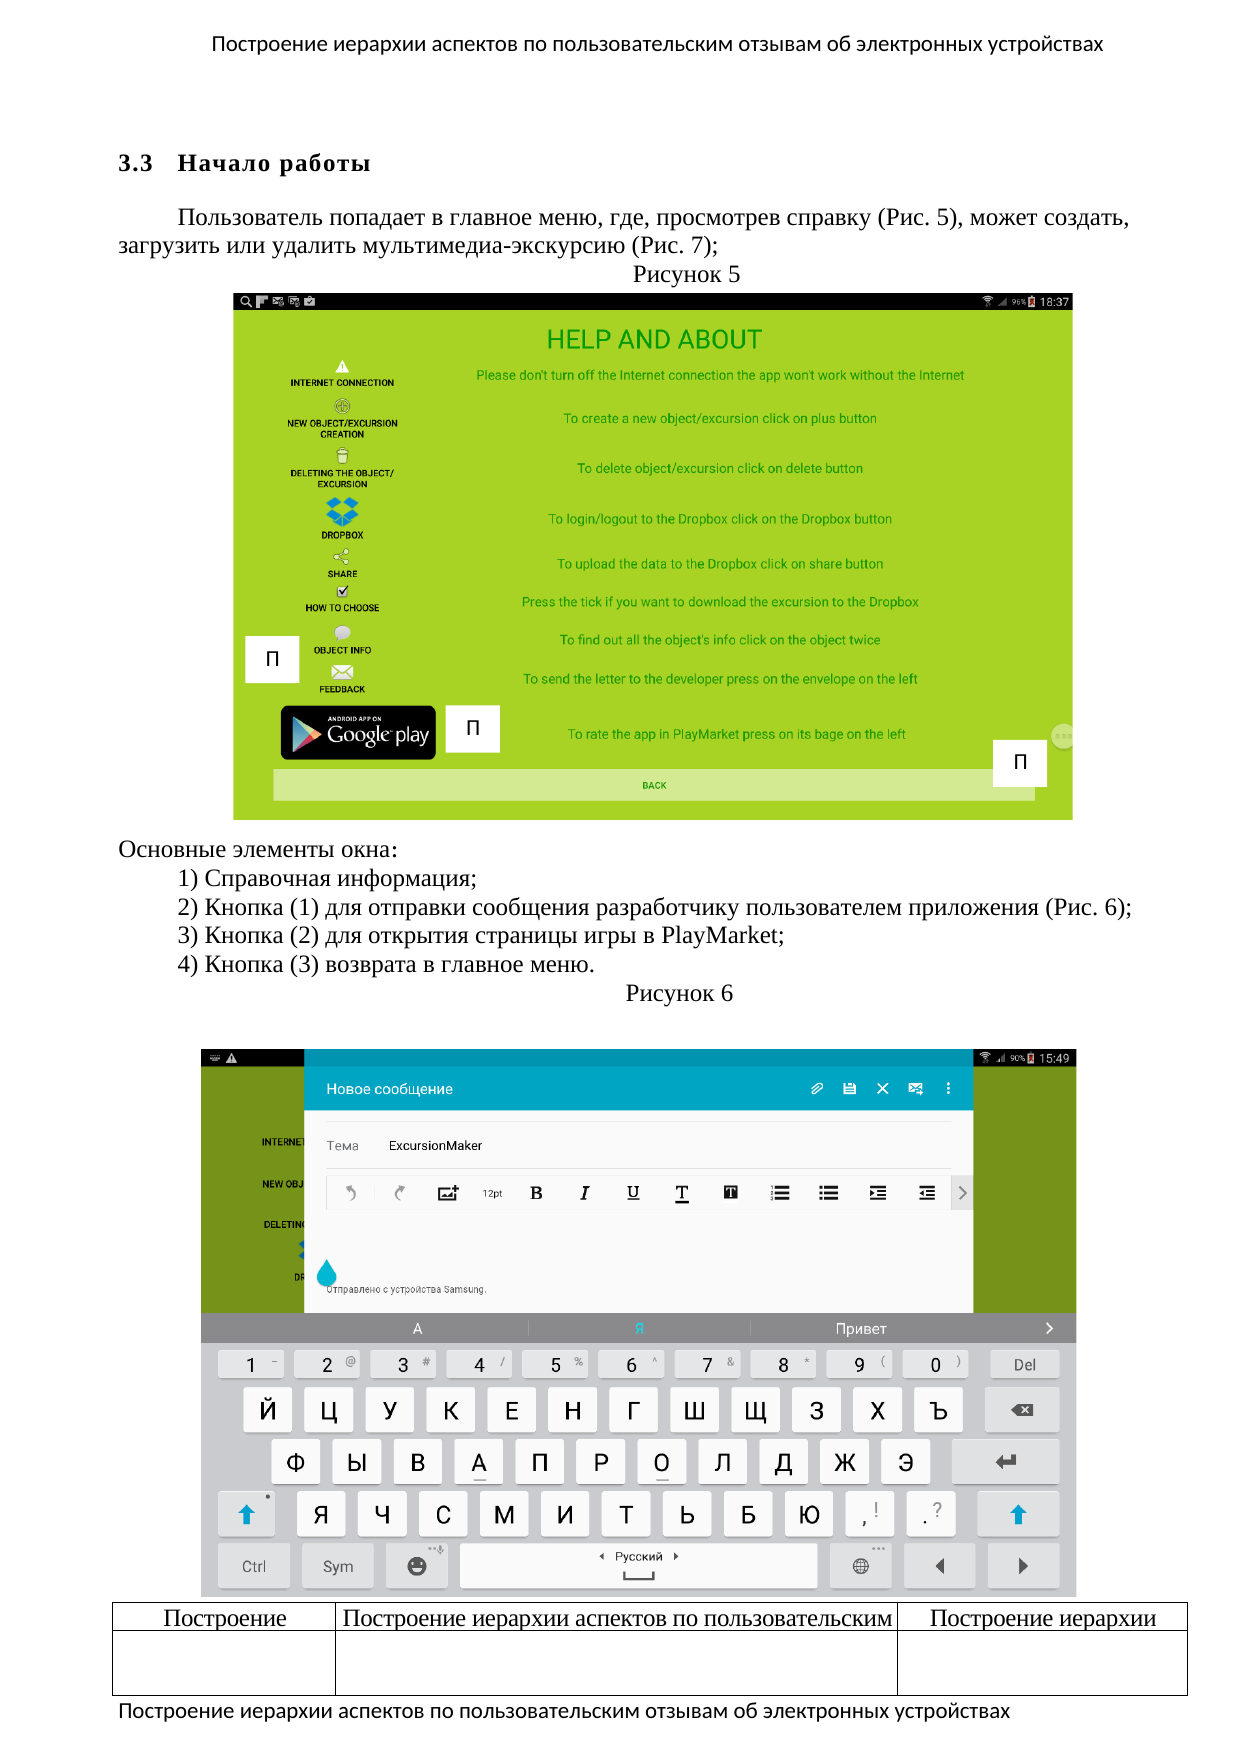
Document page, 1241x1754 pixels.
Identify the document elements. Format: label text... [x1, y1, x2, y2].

picture [231, 293, 1073, 818]
subtitle Начало работы [118, 148, 1181, 176]
text 1) Справочная информация; [118, 863, 1181, 892]
picture [201, 1049, 1077, 1597]
text Пользователь попадает в главное меню, где, просмотрев справку (Рис. 5), может создать, загрузить или удалить мультимедиа-экскурсию (Рис. 7); [118, 202, 1181, 259]
text 4) Кнопка (3) возврата в главное меню. [177, 949, 1181, 978]
text 2) Кнопка (1) для отправки сообщения разработчику пользователем приложения (Рис. 6); [177, 892, 1181, 920]
text 3) Кнопка (2) для открытия страницы игры в PlayMarket; [118, 920, 1181, 949]
text Рисунок 5 [118, 259, 1181, 288]
text Рисунок 6 [177, 978, 1181, 1007]
